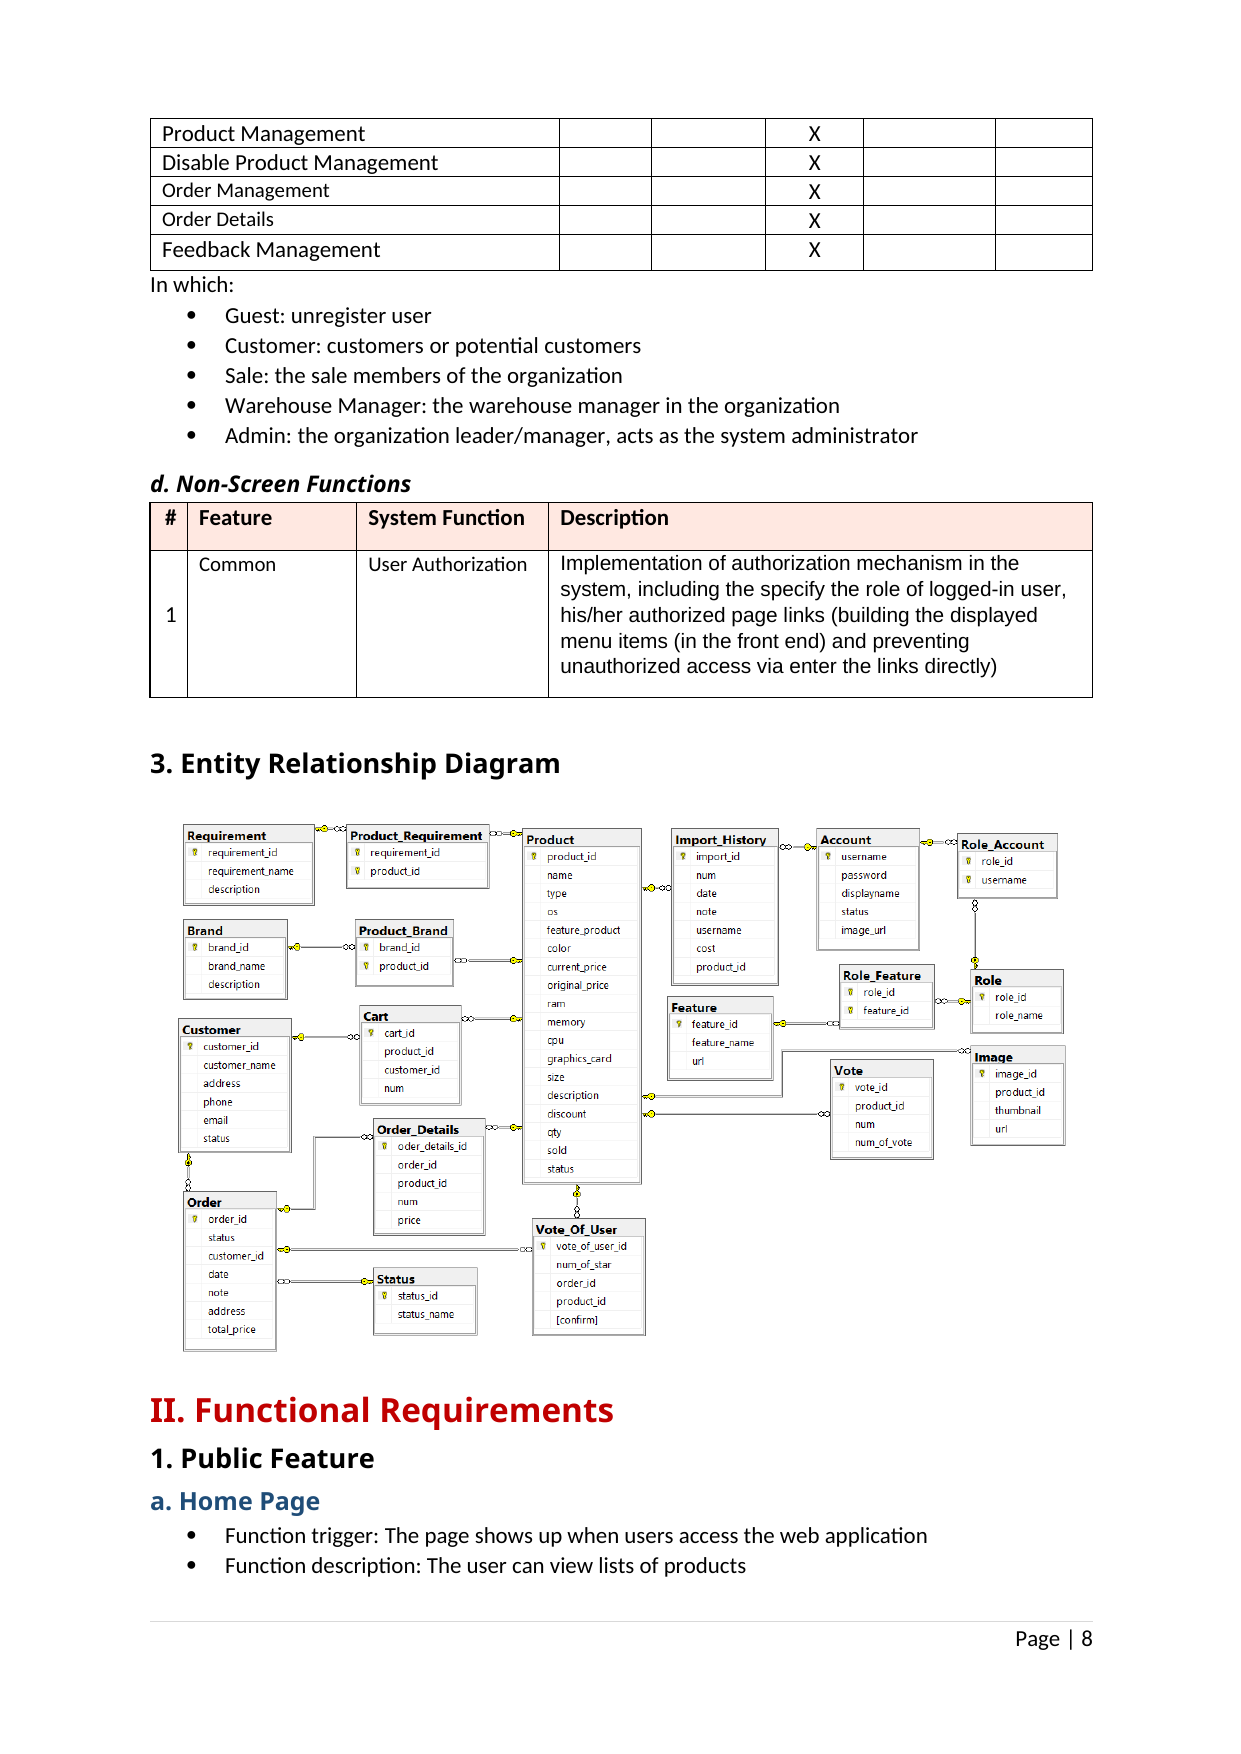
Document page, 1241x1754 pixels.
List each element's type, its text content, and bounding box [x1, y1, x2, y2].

subtitle II. Functional Requirements [150, 1387, 1093, 1432]
table_cell Disable Product Management [151, 148, 559, 176]
table_cell Order Details [151, 206, 559, 234]
table_cell [560, 119, 651, 147]
table_cell [996, 177, 1092, 205]
table_cell [560, 235, 651, 269]
list Function trigger: The page shows up when users access the web application [187, 1521, 1093, 1549]
table_cell [996, 148, 1092, 176]
table_cell [652, 206, 765, 234]
table_cell [996, 119, 1092, 147]
table_cell [652, 119, 765, 147]
table_cell [652, 148, 765, 176]
list Sale: the sale members of the organization [187, 361, 1093, 389]
subtitle d. Non-Screen Functions [150, 468, 1093, 500]
table_header Description [549, 503, 1092, 550]
table_cell Feedback Management [151, 235, 559, 269]
list Admin: the organization leader/manager, acts as the system administrator [187, 422, 1093, 449]
table_cell X [766, 235, 863, 269]
table_header # [151, 503, 187, 550]
table_cell [864, 148, 995, 176]
subtitle 3. Entity Relationship Diagram [150, 745, 1093, 784]
table_cell X [766, 177, 863, 205]
table_cell [864, 235, 995, 269]
table_cell [996, 206, 1092, 234]
table_cell [652, 177, 765, 205]
picture [150, 784, 1093, 1359]
table_cell X [766, 206, 863, 234]
table_cell [560, 148, 651, 176]
table_cell Implementation of authorization mechanism in the system, including the specify the role of logged-in user, his/her authorized page links (building the displayed menu items (in the front end) and preventing unauthorized access via enter the links directly) [549, 551, 1092, 697]
subtitle 1. Public Feature [150, 1440, 1093, 1477]
table_cell Common [188, 551, 356, 697]
list Warehouse Manager: the warehouse manager in the organization [187, 391, 1093, 419]
table_cell [864, 177, 995, 205]
table_cell X [766, 119, 863, 147]
table_cell [560, 177, 651, 205]
list Function description: The user can view lists of products [187, 1551, 1093, 1579]
table_cell [864, 119, 995, 147]
table_cell [996, 235, 1092, 269]
list Guest: unregister user [187, 301, 1093, 329]
table_cell Product Management [151, 119, 559, 147]
text In which: [150, 271, 1093, 298]
table_cell [652, 235, 765, 269]
table_cell User Authorization [357, 551, 548, 697]
table_cell [560, 206, 651, 234]
subtitle a. Home Page [150, 1484, 1093, 1518]
table_cell [864, 206, 995, 234]
table_cell X [766, 148, 863, 176]
table_header Feature [188, 503, 356, 550]
list Customer: customers or potential customers [187, 331, 1093, 359]
table_header System Function [357, 503, 548, 550]
table_cell Order Management [151, 177, 559, 205]
table_cell 1 [151, 551, 187, 697]
